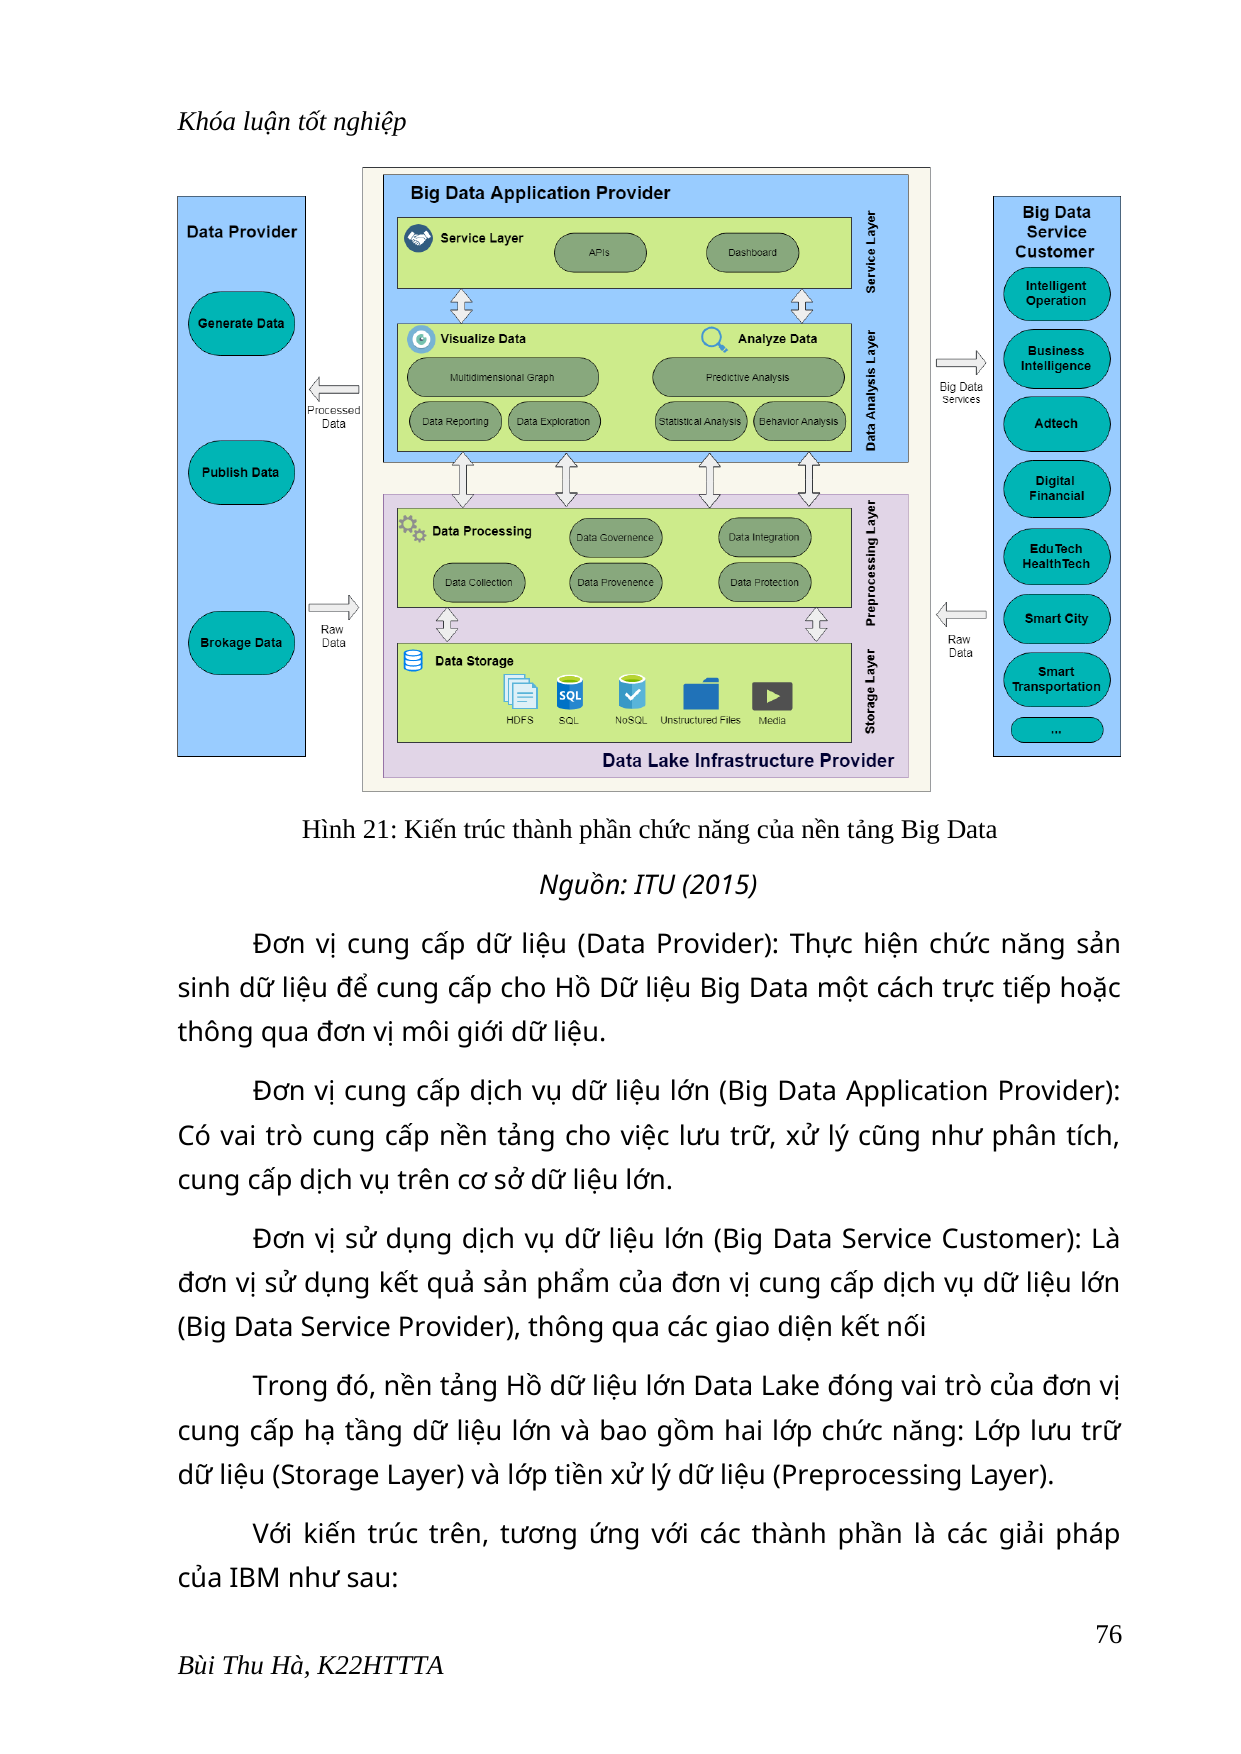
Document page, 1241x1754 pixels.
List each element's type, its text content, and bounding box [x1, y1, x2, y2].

text Hình : Kiến trúc thành phần chức năng của nền tảng Big Data [177, 813, 1122, 844]
text Đơn vị cung cấp dữ liệu (Data Provider): Thực hiện chức năng sản sinh dữ liệu để cung cấp cho Hồ Dữ liệu Big Data một cách trực tiếp hoặc thông qua đơn vị môi giới dữ liệu. [177, 924, 1122, 1049]
picture [177, 167, 1121, 792]
text Trong đó, nền tảng Hồ dữ liệu lớn Data Lake đóng vai trò của đơn vị cung cấp hạ tầng dữ liệu lớn và bao gồm hai lớp chức năng: Lớp lưu trữ dữ liệu (Storage Layer) và lớp tiền xử lý dữ liệu (Preprocessing Layer). [177, 1367, 1122, 1492]
text Đơn vị cung cấp dịch vụ dữ liệu lớn (Big Data Application Provider): Có vai trò cung cấp nền tảng cho việc lưu trữ, xử lý cũng như phân tích, cung cấp dịch vụ trên cơ sở dữ liệu lớn. [177, 1072, 1122, 1197]
text Nguồn: ITU (2015) [177, 865, 1122, 902]
text Đơn vị sử dụng dịch vụ dữ liệu lớn (Big Data Service Customer): Là đơn vị sử dụng kết quả sản phẩm của đơn vị cung cấp dịch vụ dữ liệu lớn (Big Data Service Provider), thông qua các giao diện kết nối [177, 1219, 1122, 1344]
text Với kiến trúc trên, tương ứng với các thành phần là các giải pháp của IBM như sau: [177, 1514, 1122, 1595]
